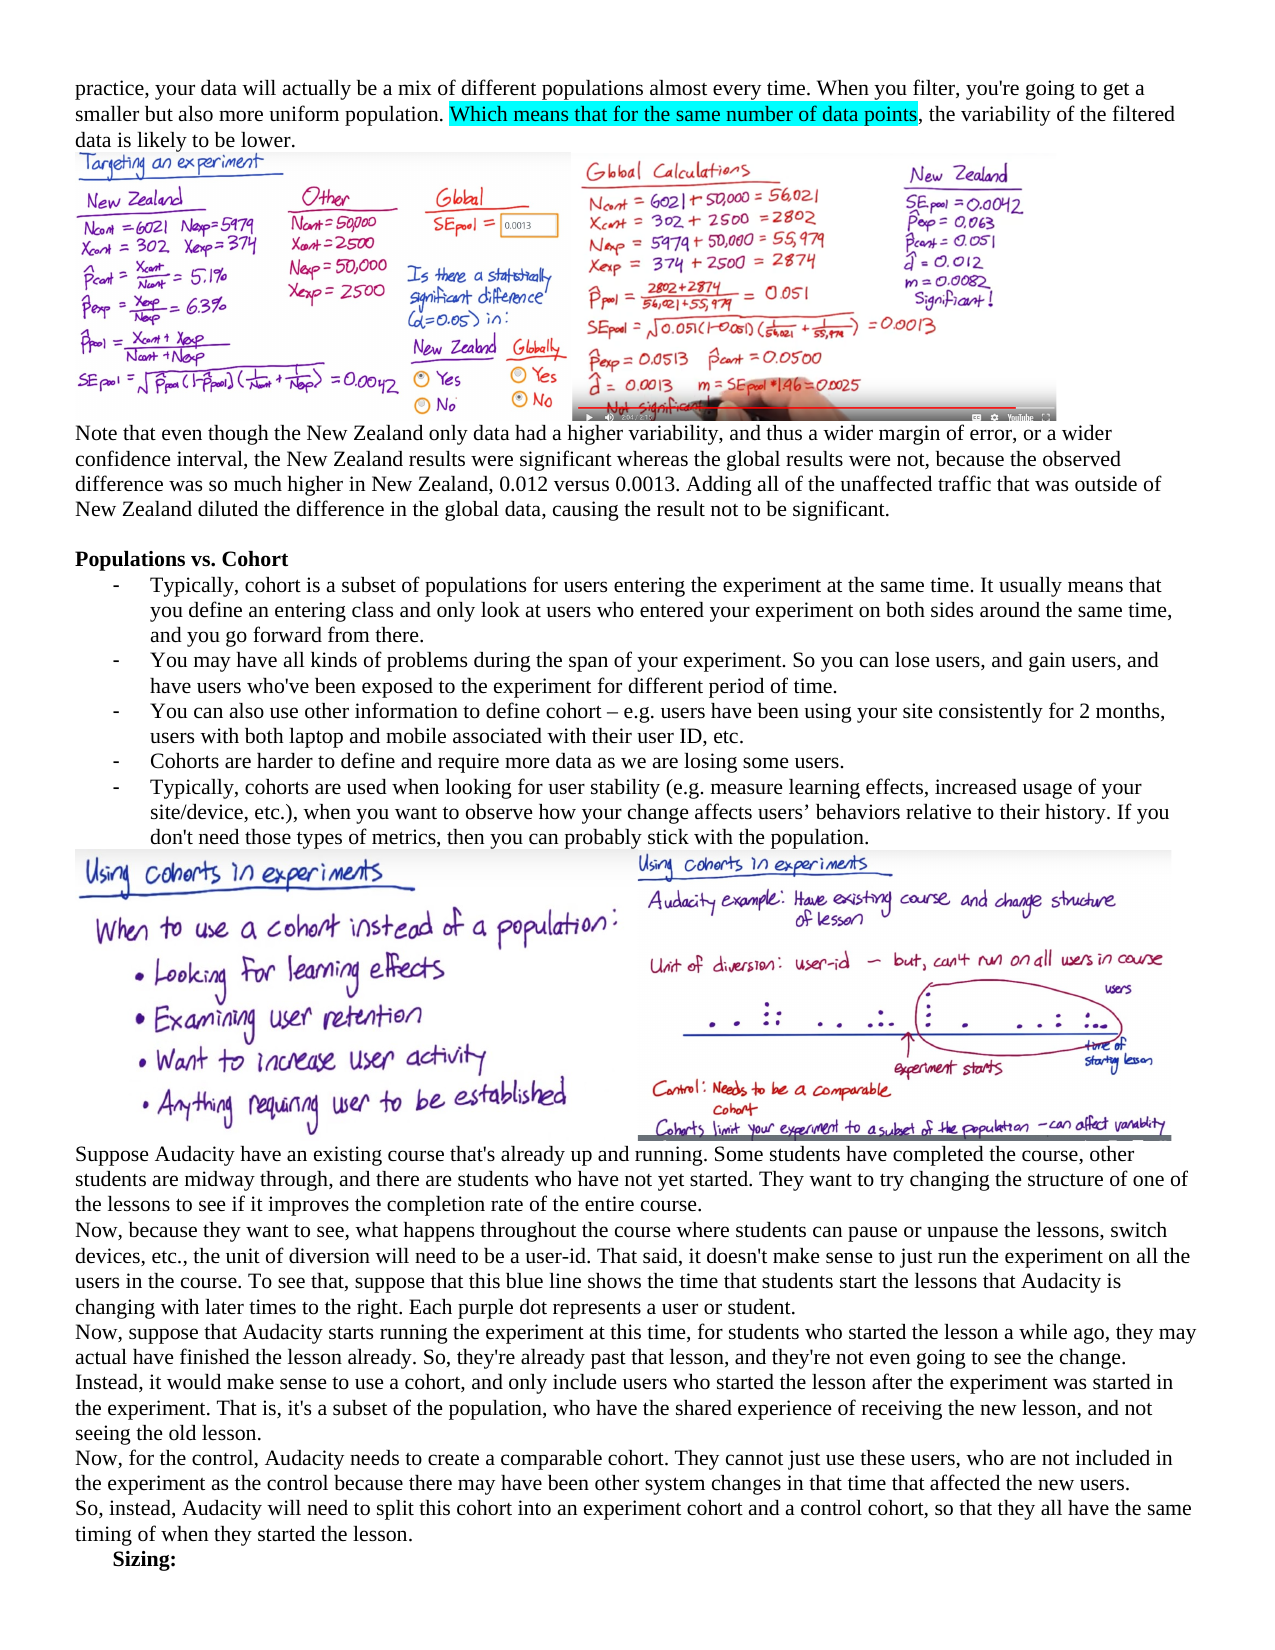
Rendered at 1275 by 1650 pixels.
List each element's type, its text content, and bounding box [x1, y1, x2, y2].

picture [75, 152, 1057, 421]
text Sizing: [112, 1546, 1200, 1571]
list Cohorts are harder to define and require more data as we are losing some users. [112, 748, 1200, 774]
text Now, suppose that Audacity starts running the experiment at this time, for students who started the lesson a while ago, they may actual have finished the lesson already. So, they're already past that lesson, and they're not even going to see the change. Instead, it would make sense to use a cohort, and only include users who started the lesson after the experiment was started in the experiment. That is, it's a subset of the population, who have the shared experience of receiving the new lesson, and not seeing the old lesson. [75, 1319, 1200, 1445]
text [75, 75, 1200, 152]
list You may have all kinds of problems during the span of your experiment. So you can lose users, and gain users, and have users who've been exposed to the experiment for different period of time. [112, 647, 1200, 698]
text So, instead, Audacity will need to split this cohort into an experiment cohort and a control cohort, so that they all have the same timing of when they started the lesson. [75, 1495, 1200, 1546]
list You can also use other information to define cohort – e.g. users have been using your site consistently for 2 months, users with both laptop and mobile associated with their user ID, etc. [112, 698, 1200, 748]
picture [75, 849, 1172, 1141]
text Suppose Audacity have an existing course that's already up and running. Some students have completed the course, other students are midway through, and there are students who have not yet started. They want to try changing the structure of one of the lessons to see if it improves the completion rate of the entire course. [75, 1141, 1200, 1217]
list Typically, cohort is a subset of populations for users entering the experiment at the same time. It usually means that you define an entering class and only look at users who entered your experiment on both sides around the same time, and you go forward from there. [112, 572, 1200, 647]
text Note that even though the New Zealand only data had a higher variability, and thus a wider margin of error, or a wider confidence interval, the New Zealand results were significant whereas the global results were not, because the observed difference was so much higher in New Zealand, 0.012 versus 0.0013. Adding all of the unaffected traffic that was outside of New Zealand diluted the difference in the global data, causing the result not to be significant. [75, 420, 1200, 521]
text Populations vs. Cohort [75, 546, 1200, 572]
list Typically, cohorts are used when looking for user stability (e.g. measure learning effects, increased usage of your site/device, etc.), when you want to observe how your change affects users’ behaviors relative to their history. If you don't need those types of metrics, then you can probably stick with the population. [112, 774, 1200, 849]
text Now, for the control, Audacity needs to create a comparable cohort. They cannot just use these users, who are not included in the experiment as the control because there may have been other system changes in that time that affected the new users. [75, 1445, 1200, 1495]
text Now, because they want to see, what happens throughout the course where students can pause or unpause the lessons, switch devices, etc., the unit of diversion will need to be a user-id. That said, it doesn't make sense to just run the experiment on all the users in the course. To see that, suppose that this blue line shows the time that students start the lessons that Audacity is changing with later times to the right. Each purple dot represents a user or student. [75, 1217, 1200, 1319]
